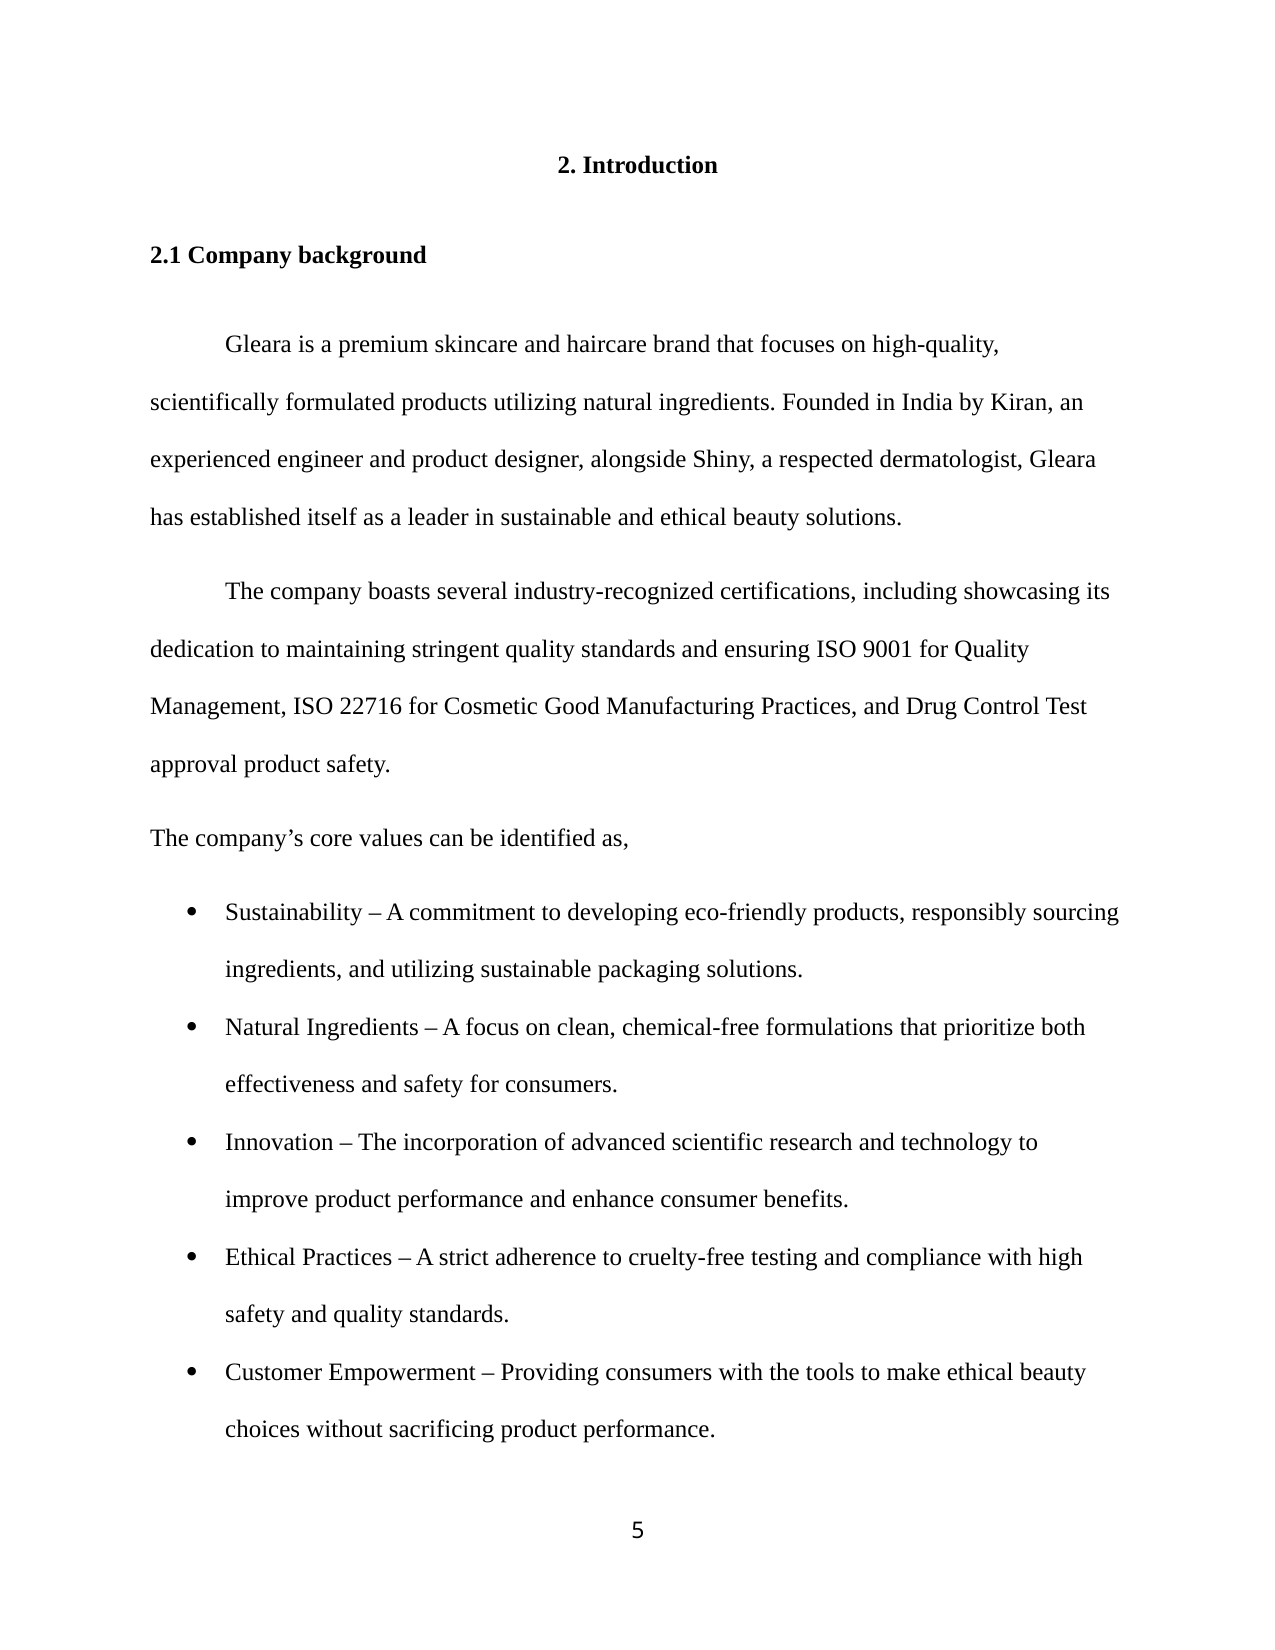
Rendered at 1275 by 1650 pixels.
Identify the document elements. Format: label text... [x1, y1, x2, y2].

text The company’s core values can be identified as, [150, 823, 1125, 852]
list Customer Empowerment – Providing consumers with the tools to make ethical beauty choices without sacrificing product performance. [187, 1357, 1125, 1443]
list Ethical Practices – A strict adherence to cruelty-free testing and compliance with high safety and quality standards. [187, 1242, 1125, 1328]
subtitle 2.1 Company background [150, 240, 1125, 268]
list Sustainability – A commitment to developing eco-friendly products, responsibly sourcing ingredients, and utilizing sustainable packaging solutions. [187, 897, 1125, 983]
text The company boasts several industry-recognized certifications, including showcasing its dedication to maintaining stringent quality standards and ensuring ISO 9001 for Quality Management, ISO 22716 for Cosmetic Good Manufacturing Practices, and Drug Control Test approval product safety. [150, 576, 1125, 777]
subtitle 2. Introduction [150, 150, 1125, 179]
text Gleara is a premium skincare and haircare brand that focuses on high-quality, scientifically formulated products utilizing natural ingredients. Founded in India by Kiran, an experienced engineer and product designer, alongside Shiny, a respected dermatologist, Gleara has established itself as a leader in sustainable and ethical beauty solutions. [150, 329, 1125, 531]
list Natural Ingredients – A focus on clean, chemical-free formulations that prioritize both effectiveness and safety for consumers. [187, 1012, 1125, 1098]
list Innovation – The incorporation of advanced scientific research and technology to improve product performance and enhance consumer benefits. [187, 1127, 1125, 1213]
